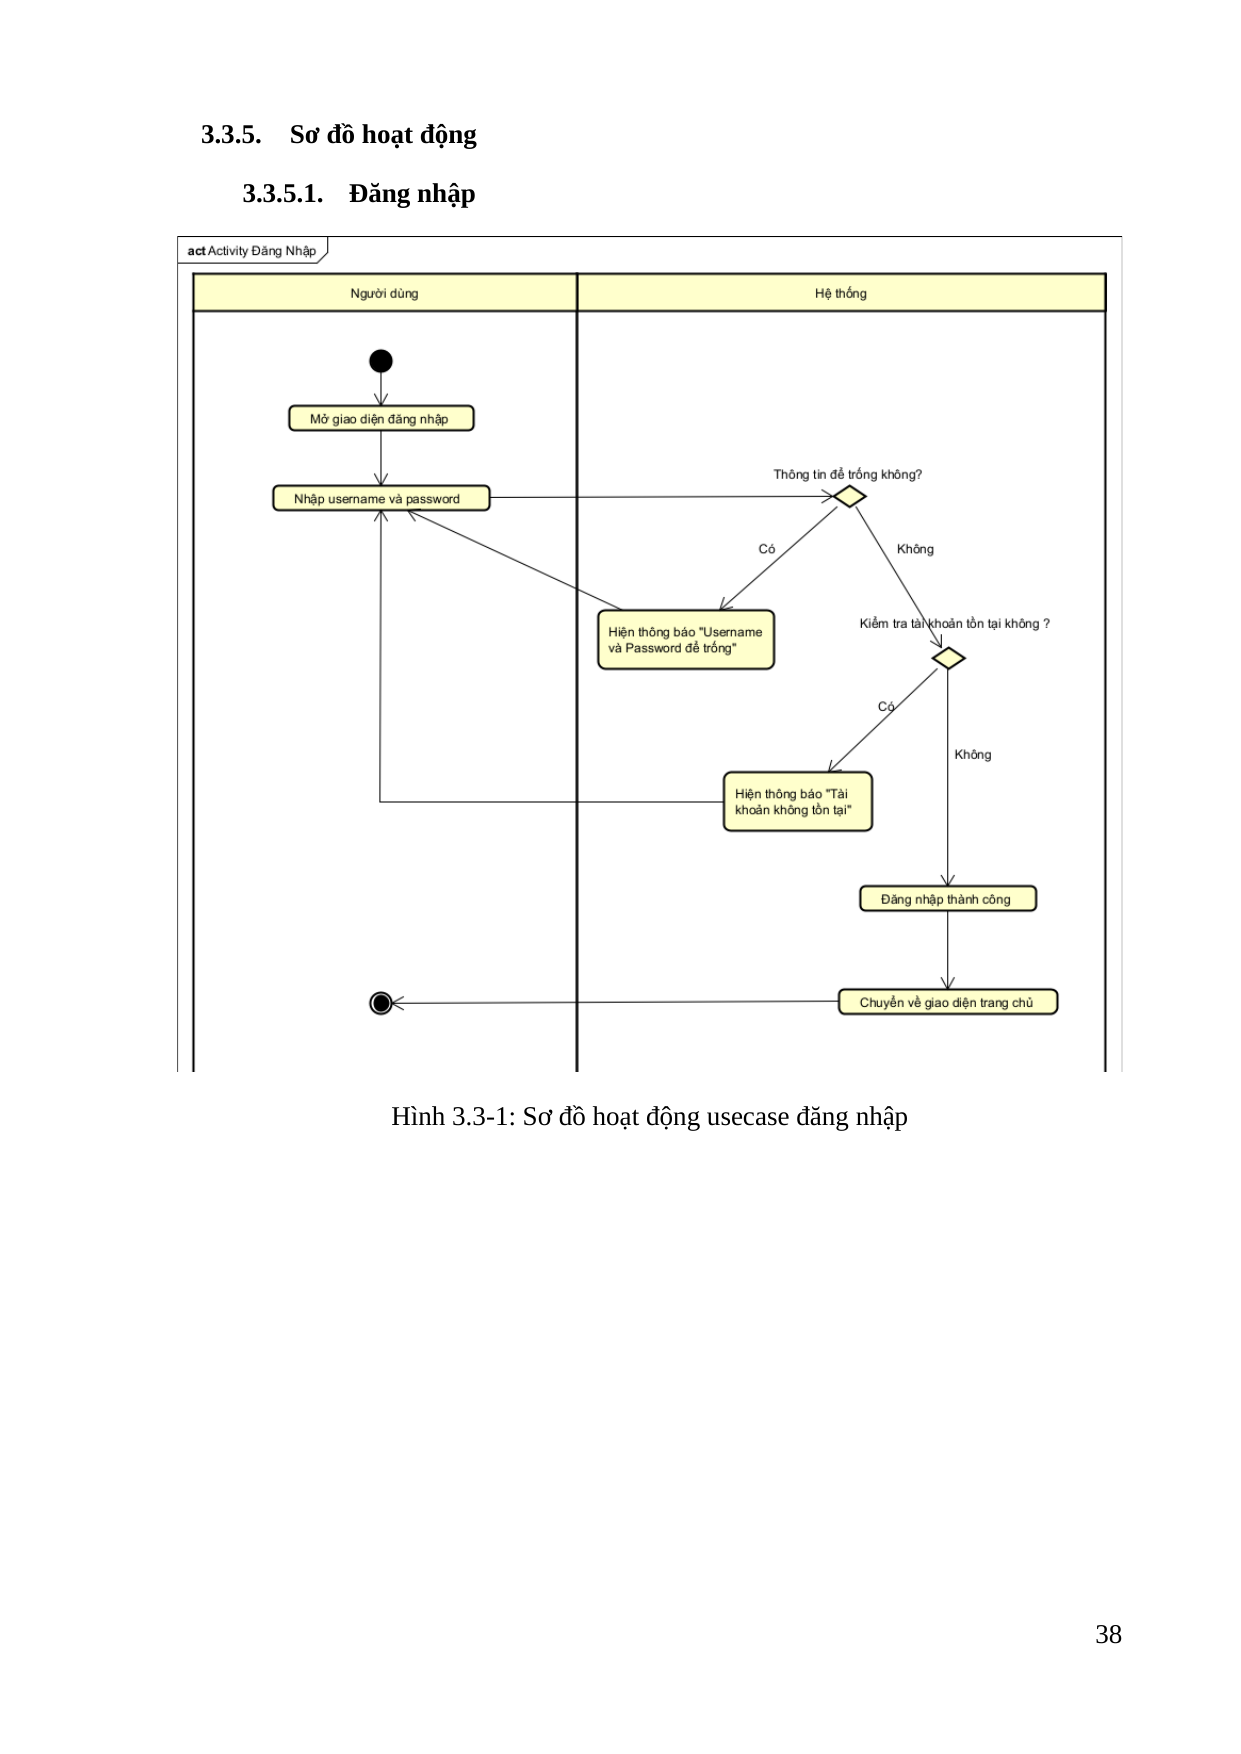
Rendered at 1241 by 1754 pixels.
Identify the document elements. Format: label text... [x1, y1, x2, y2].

picture [177, 236, 1123, 1072]
subtitle Sơ đồ hoạt động [201, 118, 1122, 149]
subtitle Đăng nhập [242, 177, 1122, 208]
